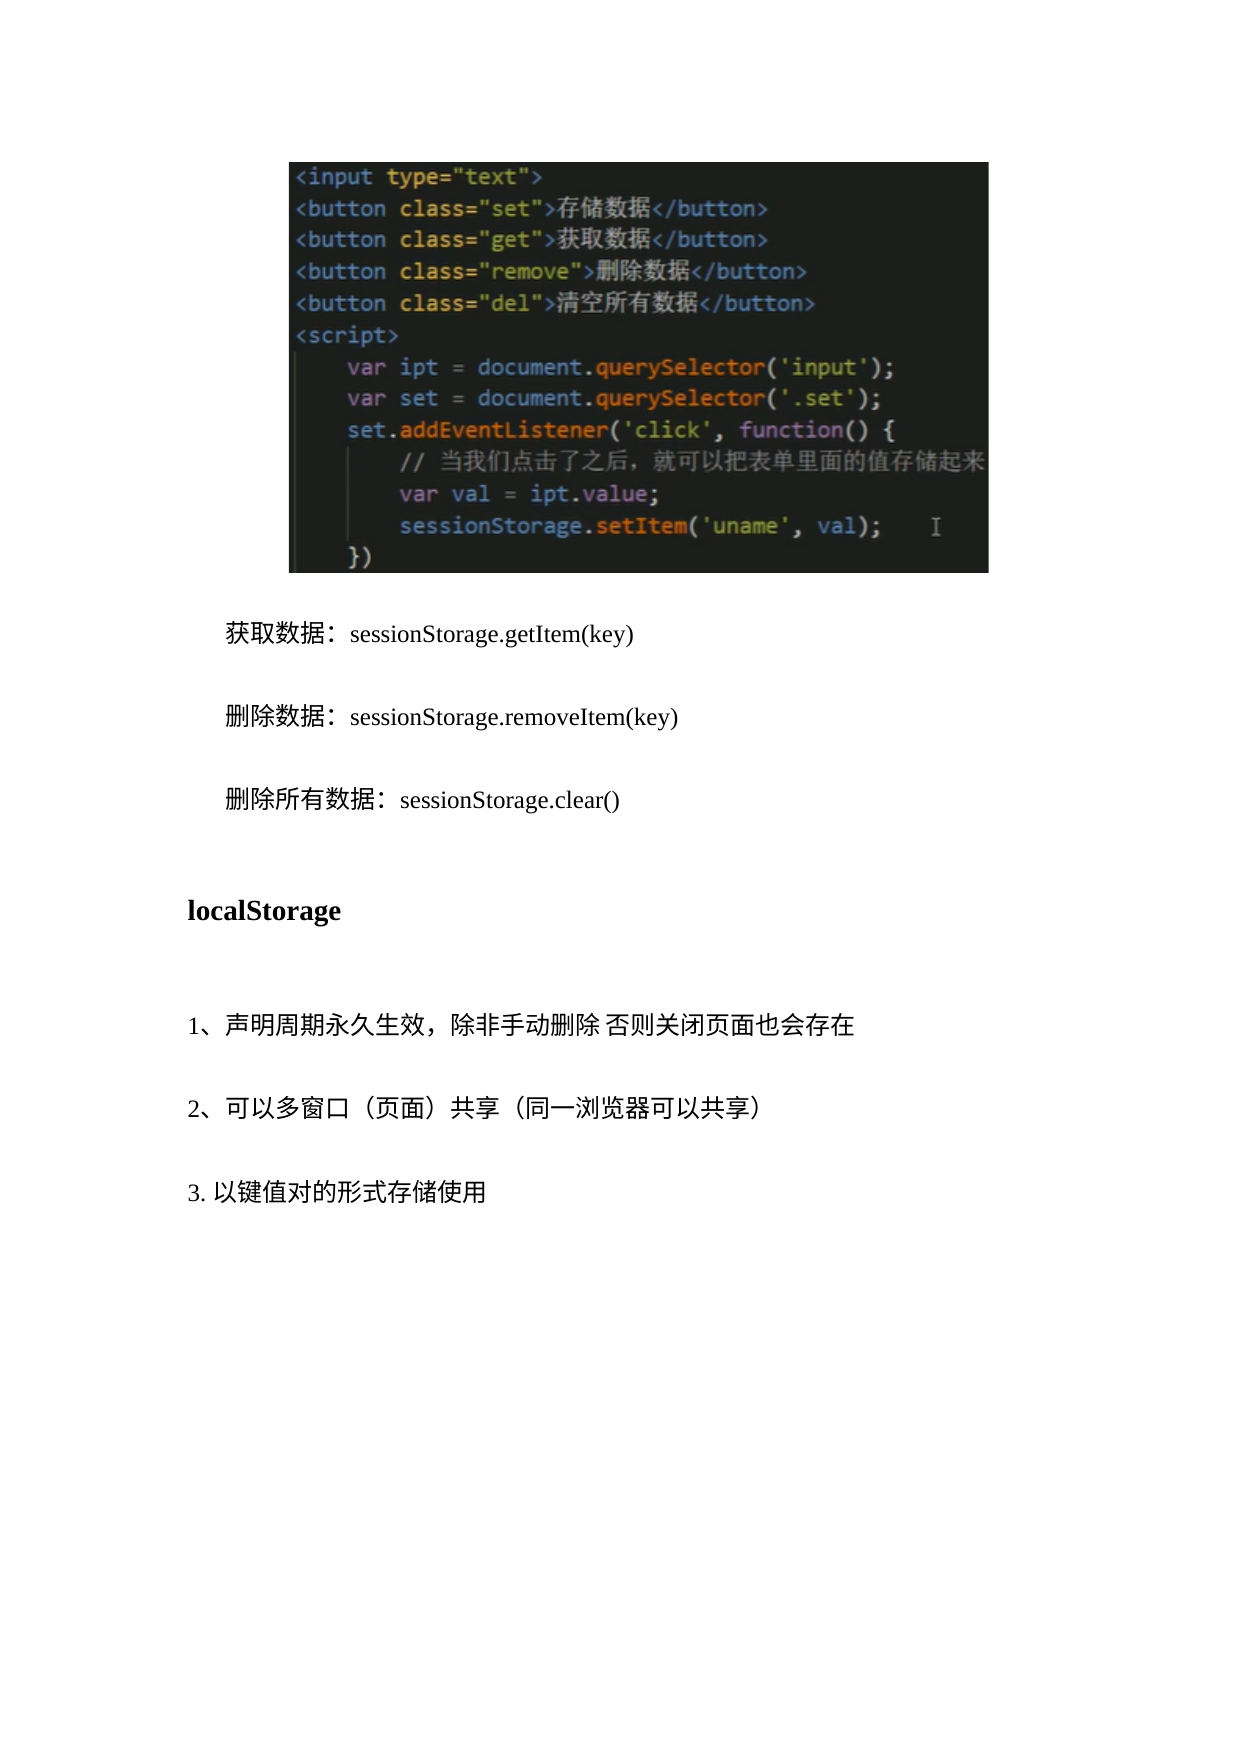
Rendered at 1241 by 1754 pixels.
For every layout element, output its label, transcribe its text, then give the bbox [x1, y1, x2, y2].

subtitle localStorage [187, 877, 1053, 942]
list 删除数据：sessionStorage.removeItem(key) [225, 682, 1053, 747]
text 1、声明周期永久生效，除非手动删除 否则关闭页面也会存在 [187, 991, 1053, 1056]
list 删除所有数据：sessionStorage.clear() [225, 765, 1053, 830]
text 3. 以键值对的形式存储使用 [187, 1158, 1053, 1223]
picture [288, 162, 989, 573]
text 2、可以多窗口（页面）共享（同一浏览器可以共享） [187, 1074, 1053, 1139]
list 获取数据：sessionStorage.getItem(key) [225, 599, 1053, 664]
